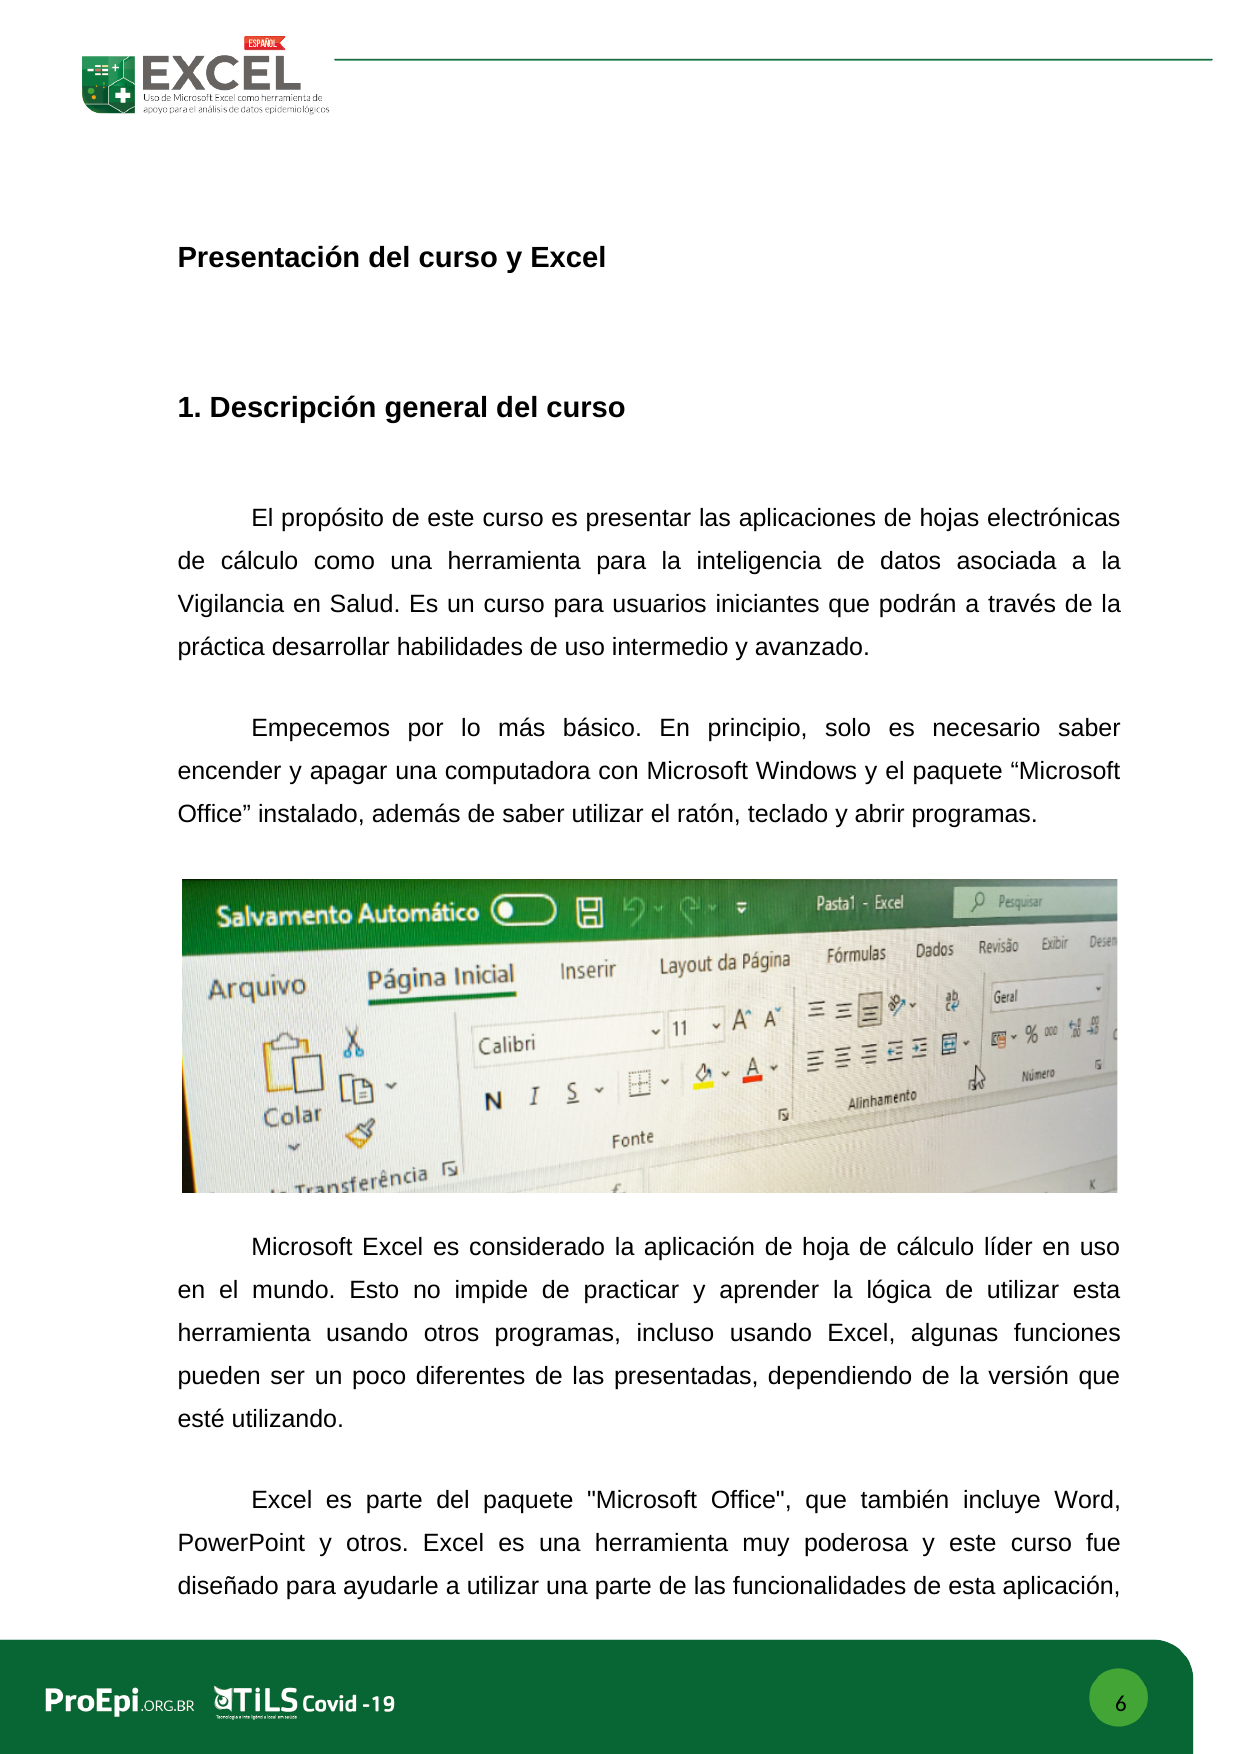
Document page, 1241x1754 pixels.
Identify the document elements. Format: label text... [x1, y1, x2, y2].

table_cell El propósito de este curso es presentar las aplicaciones de hojas electrónicas de cálculo como una herramienta para la inteligencia de datos asociada a la Vigilancia en Salud. Es un curso para usuarios iniciantes que podrán a través de la práctica desarrollar habilidades de uso intermedio y avanzado. [0, 478, 1240, 687]
picture [0, 1600, 1238, 1754]
table_cell Microsoft Excel es considerado la aplicación de hoja de cálculo líder en uso en el mundo. Esto no impide de practicar y aprender la lógica de utilizar esta herramienta usando otros programas, incluso usando Excel, algunas funciones pueden ser un poco diferentes de las presentadas, dependiendo de la versión que esté utilizando. [0, 1207, 1240, 1460]
table_cell Empecemos por lo más básico. En principio, solo es necesario saber encender y apagar una computadora con Microsoft Windows y el paquete “Microsoft Office” instalado, además de saber utilizar el ratón, teclado y abrir programas. [0, 688, 1240, 854]
table_cell 1. Descripción general del curso [0, 328, 1240, 478]
table_cell [0, 854, 1240, 1207]
picture [0, 5, 1238, 177]
picture [182, 879, 1118, 1193]
table_header Presentación del curso y Excel [0, 177, 1240, 327]
